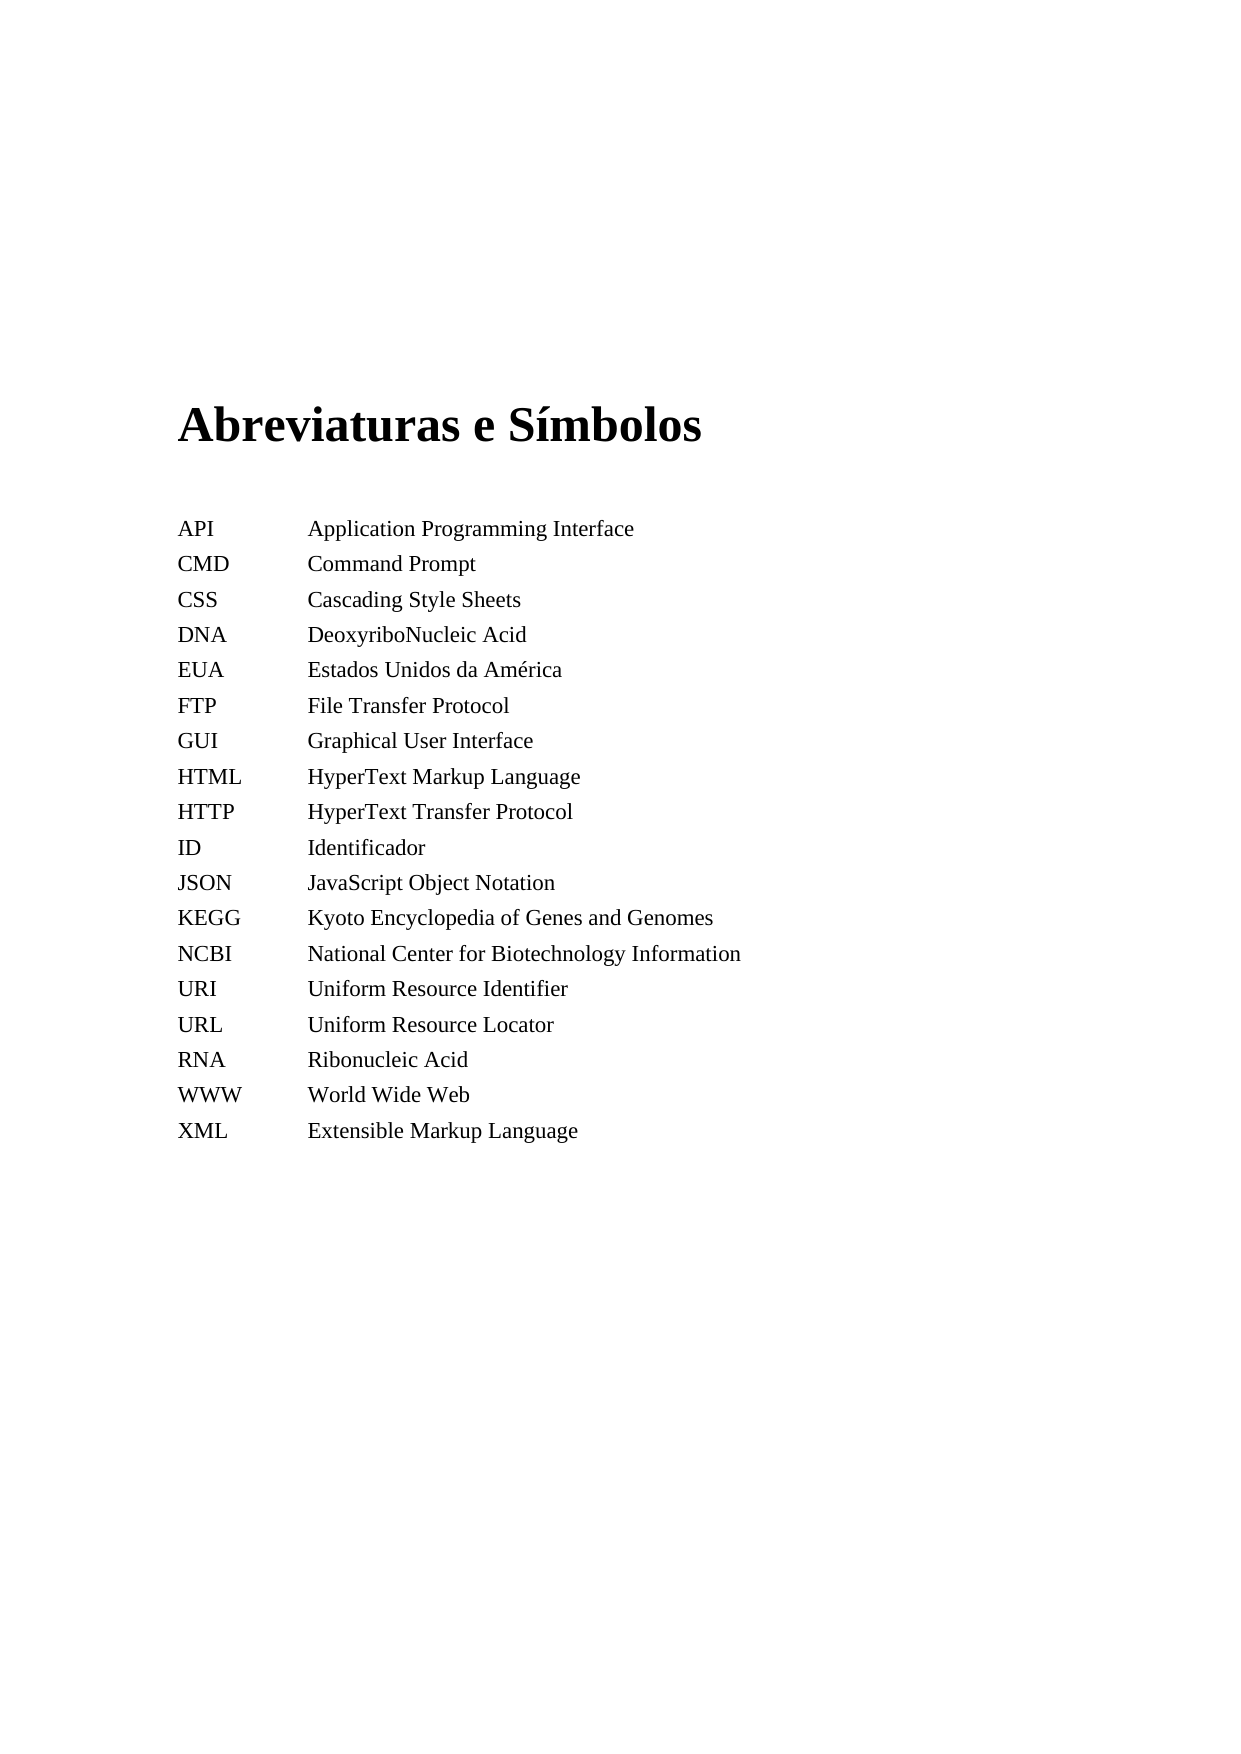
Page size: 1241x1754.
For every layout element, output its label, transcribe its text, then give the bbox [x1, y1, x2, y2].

table_cell HTML HTTP ID JSON KEGG NCBI URI URL [177, 756, 295, 1039]
table_cell RNA [177, 1039, 295, 1074]
text Abreviaturas e Símbolos [177, 413, 1063, 449]
table_cell HyperText Markup Language HyperText Transfer Protocol Identificador JavaScript Object Notation Kyoto Encyclopedia of Genes and Genomes National Center for Biotechnology Information Uniform Resource Identifier Uniform Resource Locator [295, 756, 1063, 1039]
table_cell World Wide Web Extensible Markup Language [295, 1075, 1063, 1181]
table_cell Ribonucleic Acid [295, 1039, 1063, 1074]
table_cell Cascading Style Sheets [295, 579, 1063, 614]
table_cell GUI [177, 720, 295, 756]
table_cell WWW XML [177, 1075, 295, 1181]
table_cell DeoxyriboNucleic Acid Estados Unidos da América File Transfer Protocol [295, 614, 1063, 720]
table_cell CSS [177, 579, 295, 614]
table_cell Graphical User Interface [295, 720, 1063, 756]
table_header API CMD [177, 508, 295, 579]
table_header Application Programming Interface Command Prompt [295, 508, 1063, 579]
table_cell DNA EUA FTP [177, 614, 295, 720]
